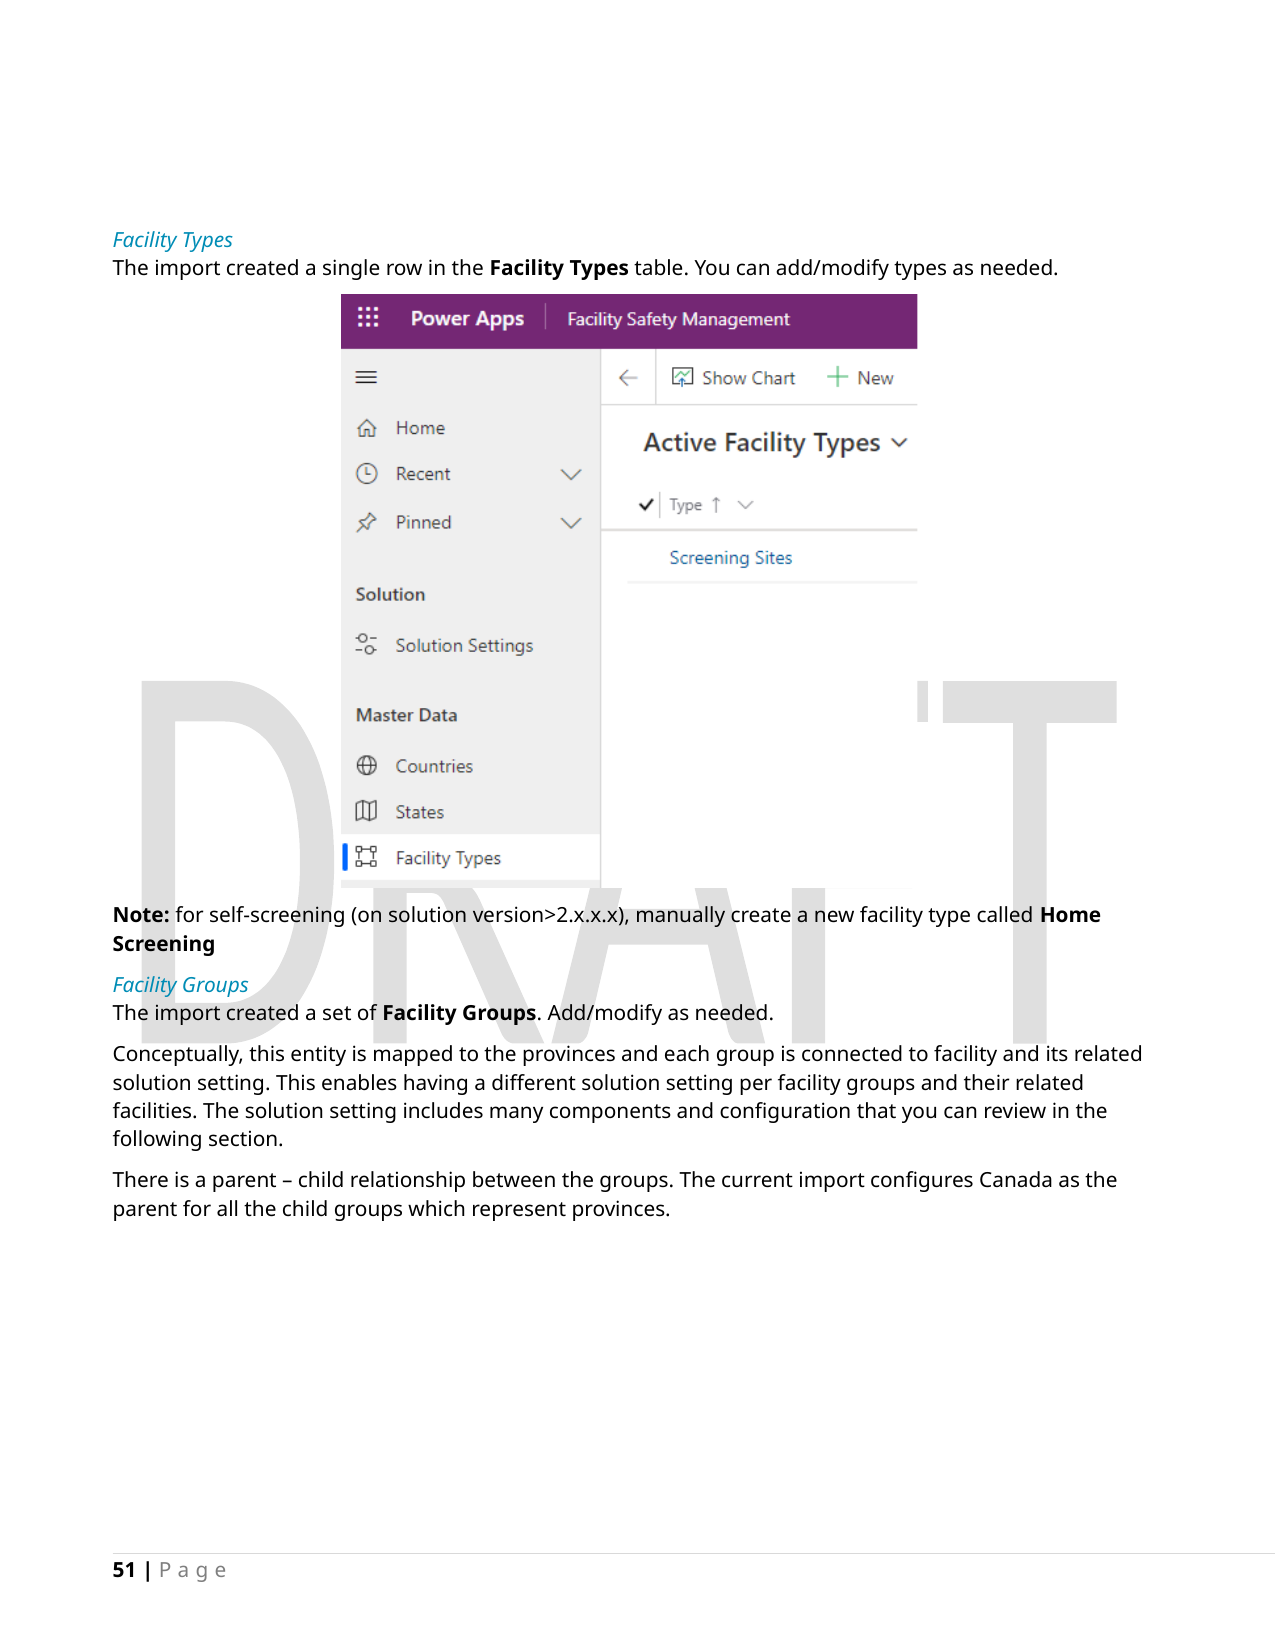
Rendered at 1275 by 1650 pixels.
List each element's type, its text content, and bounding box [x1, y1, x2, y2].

text Note: for self-screening (on solution version>2.x.x.x), manually create a new facility type called Home Screening [112, 901, 1146, 957]
text The import created a set of Facility Groups. Add/modify as needed. [112, 998, 1146, 1027]
text There is a parent – child relationship between the groups. The current import configures Canada as the parent for all the child groups which represent provinces. [112, 1166, 1146, 1222]
subtitle Facility Groups [112, 970, 1146, 998]
text The import created a single row in the Facility Types table. You can add/modify types as needed. [112, 253, 1146, 282]
subtitle Facility Types [112, 225, 1146, 253]
picture [341, 294, 918, 888]
text Conceptually, this entity is mapped to the provinces and each group is connected to facility and its related solution setting. This enables having a different solution setting per facility groups and their related facilities. The solution setting includes many components and configuration that you can review in the following section. [112, 1039, 1146, 1153]
